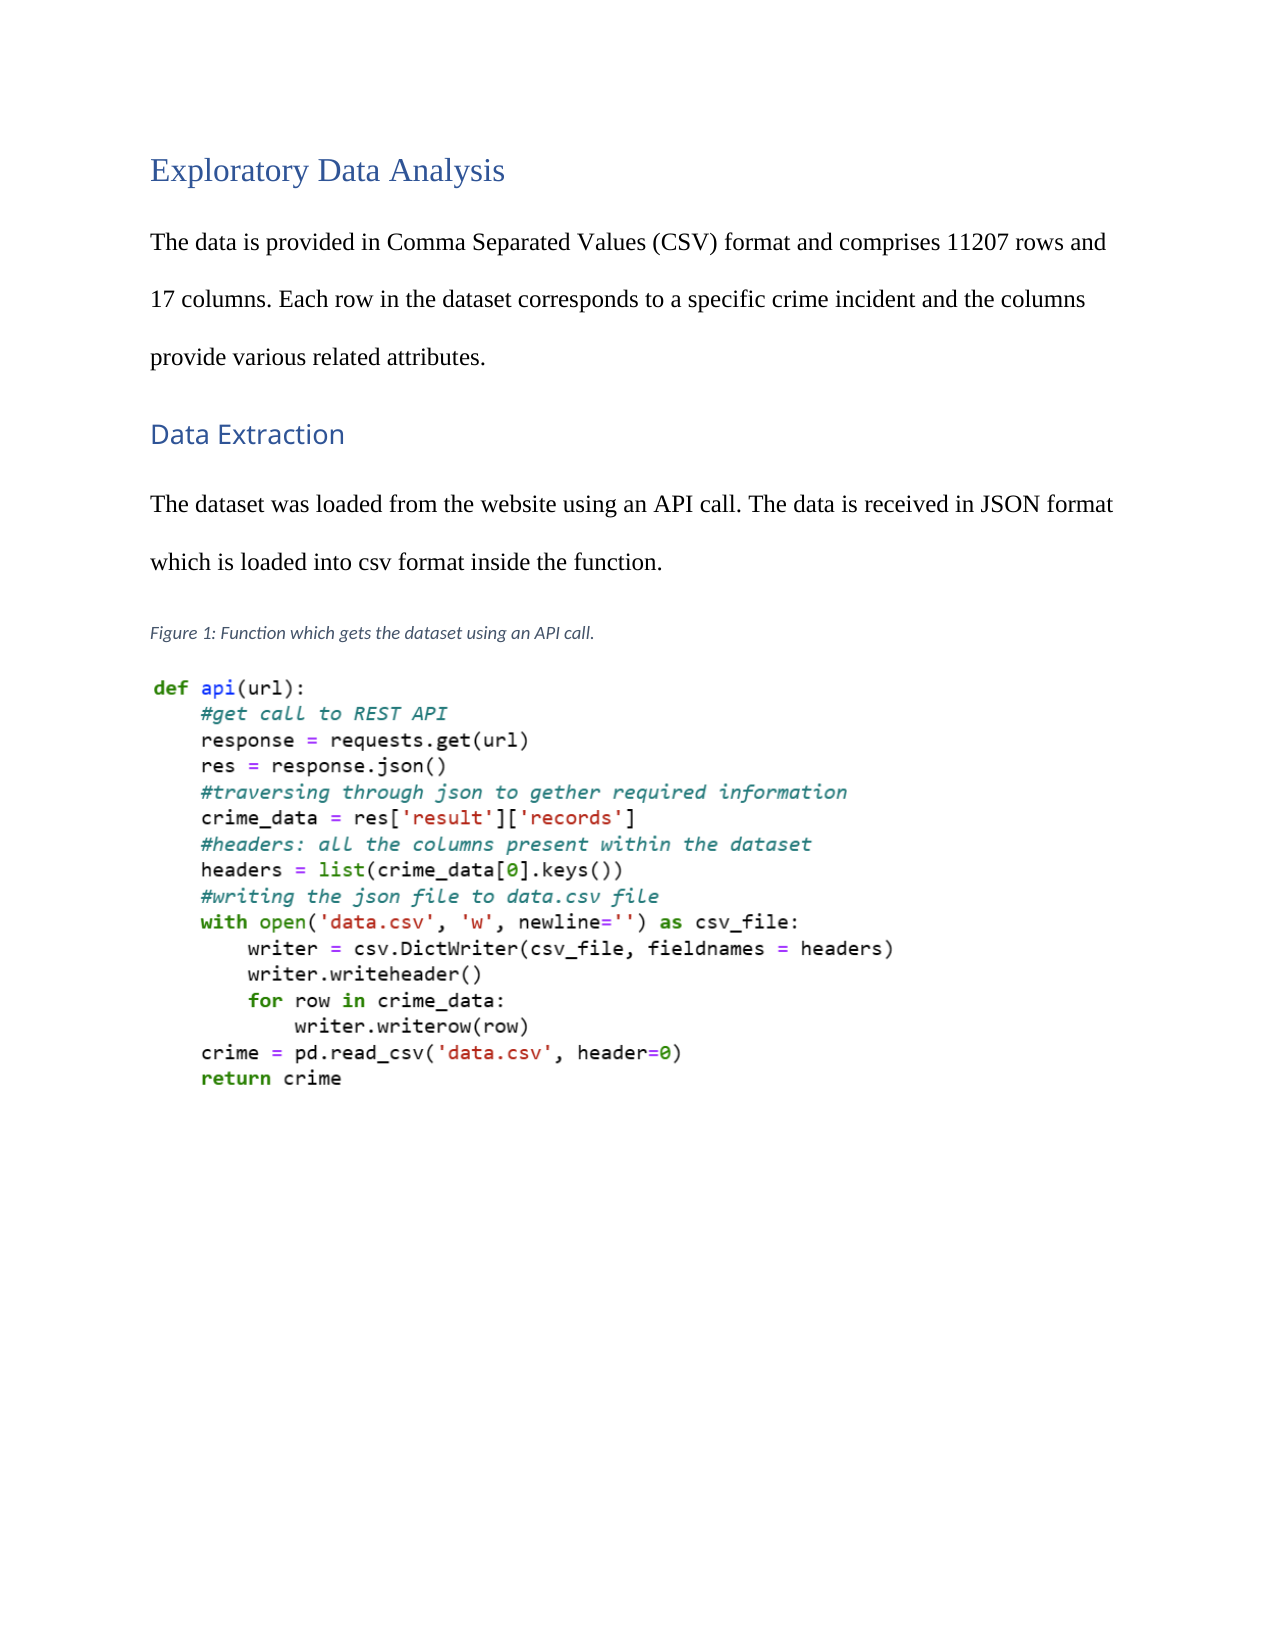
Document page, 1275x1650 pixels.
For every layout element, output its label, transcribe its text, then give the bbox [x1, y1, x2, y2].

subtitle Exploratory Data Analysis [150, 150, 1125, 188]
text The data is provided in Comma Separated Values (CSV) format and comprises 11207 rows and 17 columns. Each row in the dataset corresponds to a specific crime incident and the columns provide various related attributes. [150, 227, 1125, 370]
text The dataset was loaded from the website using an API call. The data is received in JSON format which is loaded into csv format inside the function. [150, 489, 1125, 576]
subtitle Data Extraction [150, 416, 1125, 453]
picture [150, 665, 907, 1095]
